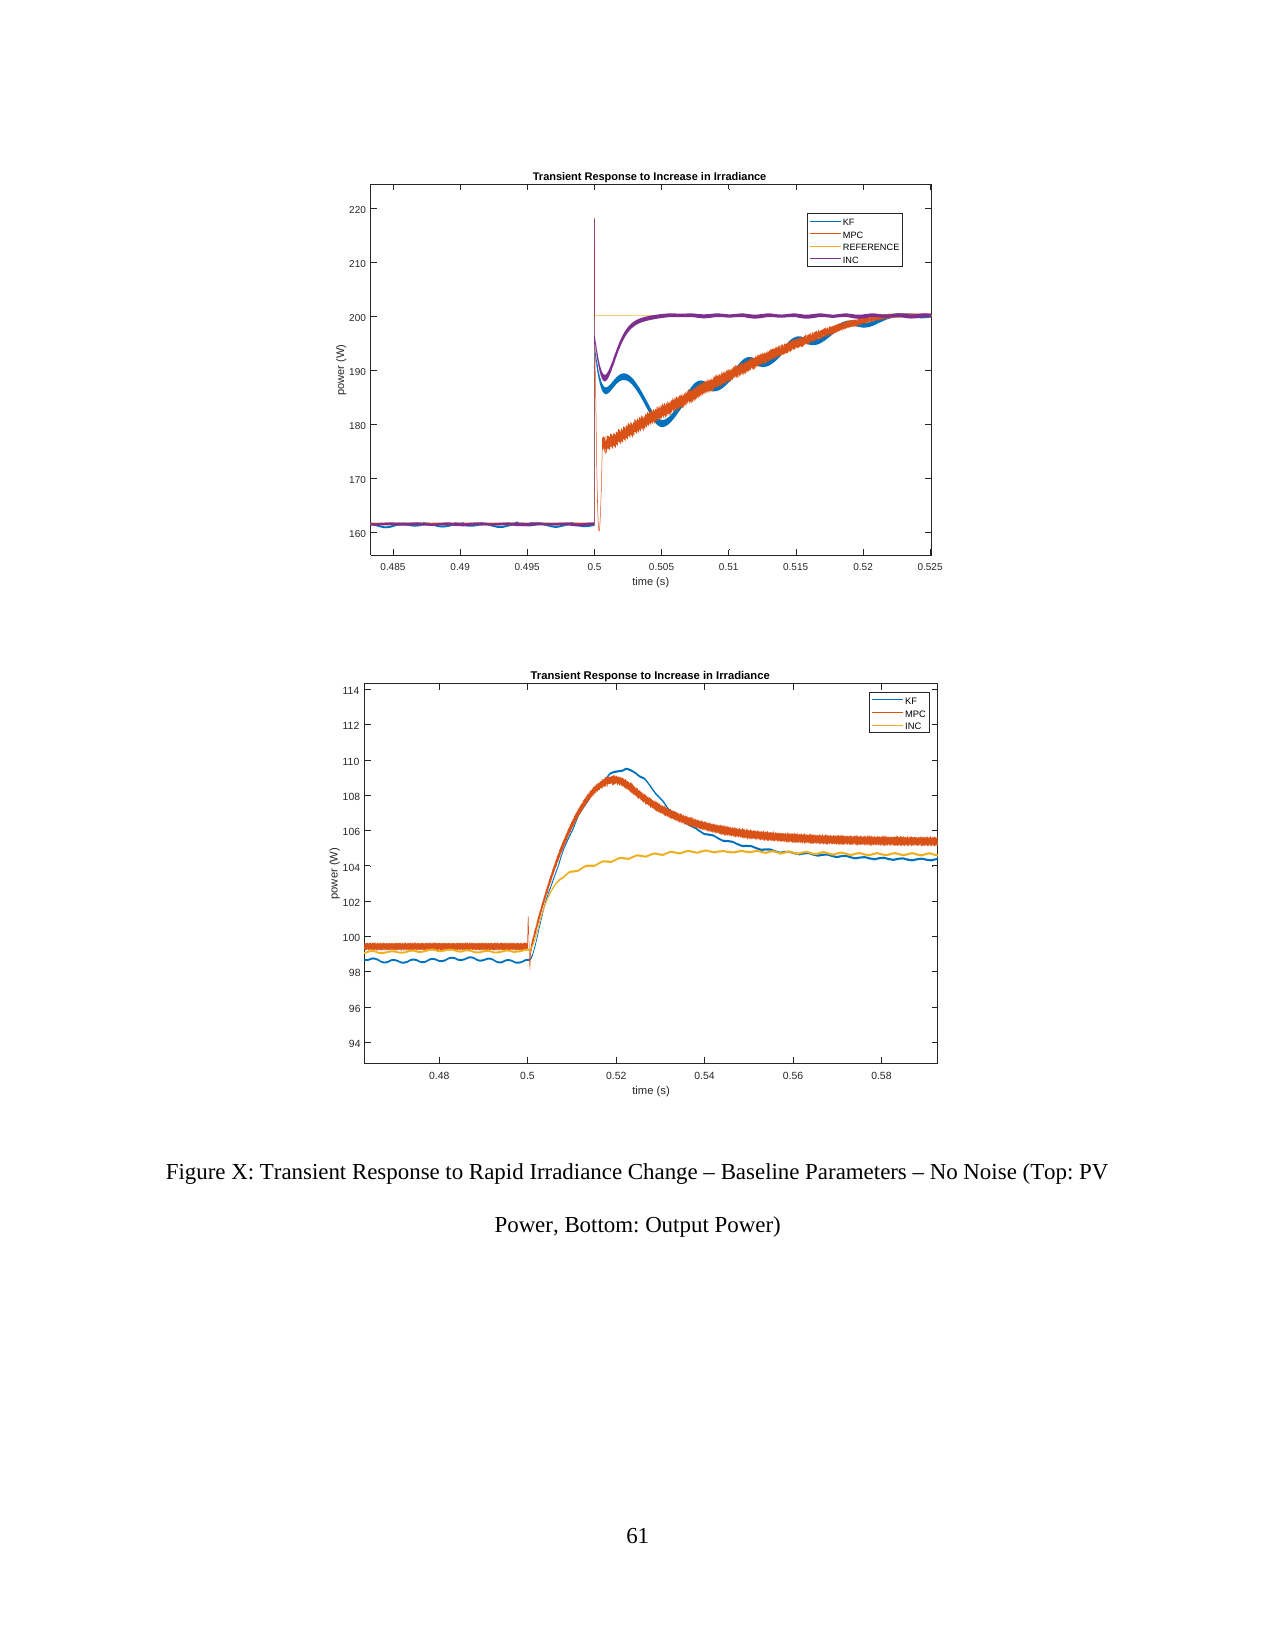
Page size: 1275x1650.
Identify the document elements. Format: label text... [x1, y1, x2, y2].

text Figure X: Transient Response to Rapid Irradiance Change – Baseline Parameters – No Noise (Top: PV Power, Bottom: Output Power) [150, 1158, 1125, 1237]
